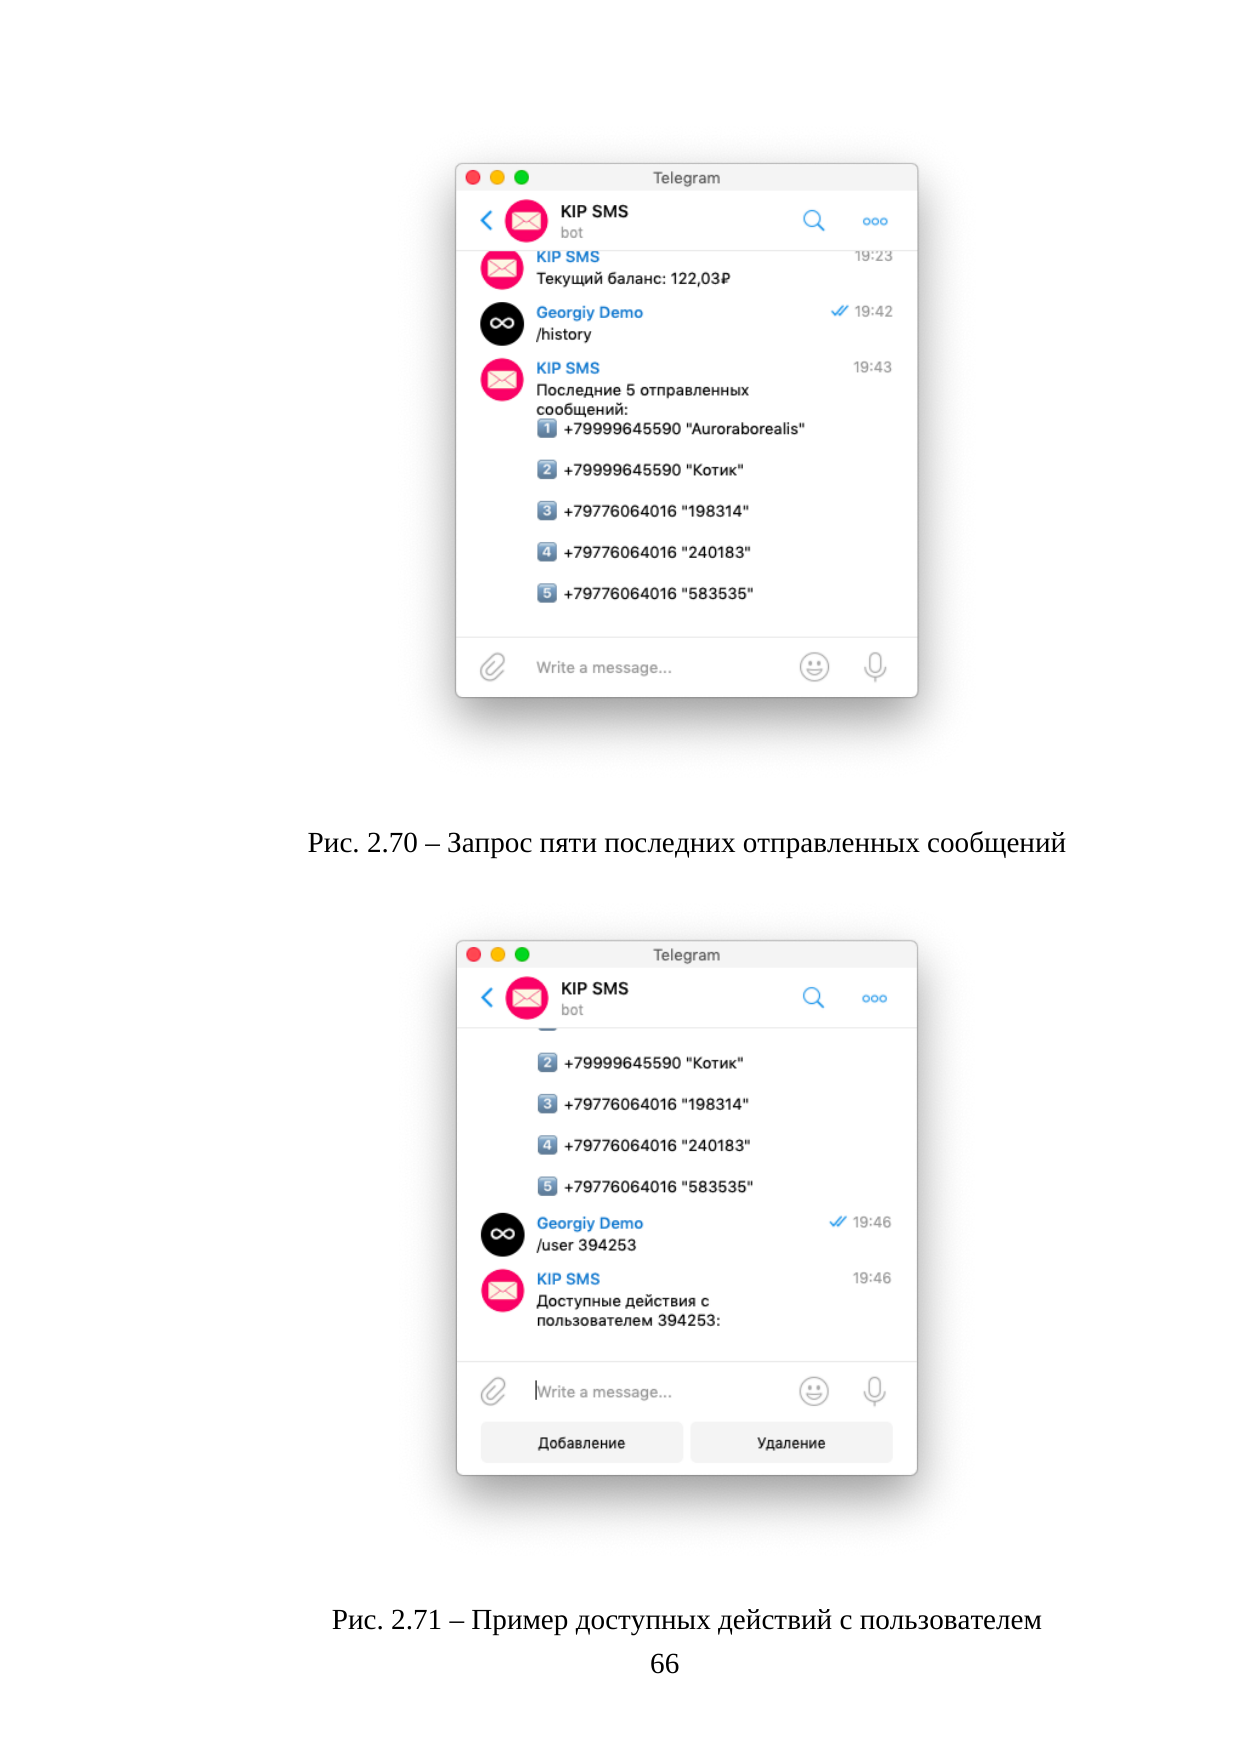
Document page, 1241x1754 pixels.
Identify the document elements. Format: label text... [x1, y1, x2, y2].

text Рис. 2.71 – Пример доступных действий с пользователем [222, 1602, 1152, 1635]
picture [389, 895, 985, 1565]
text Рис. 2.70 – Запрос пяти последних отправленных сообщений [222, 825, 1152, 858]
picture [388, 118, 985, 787]
